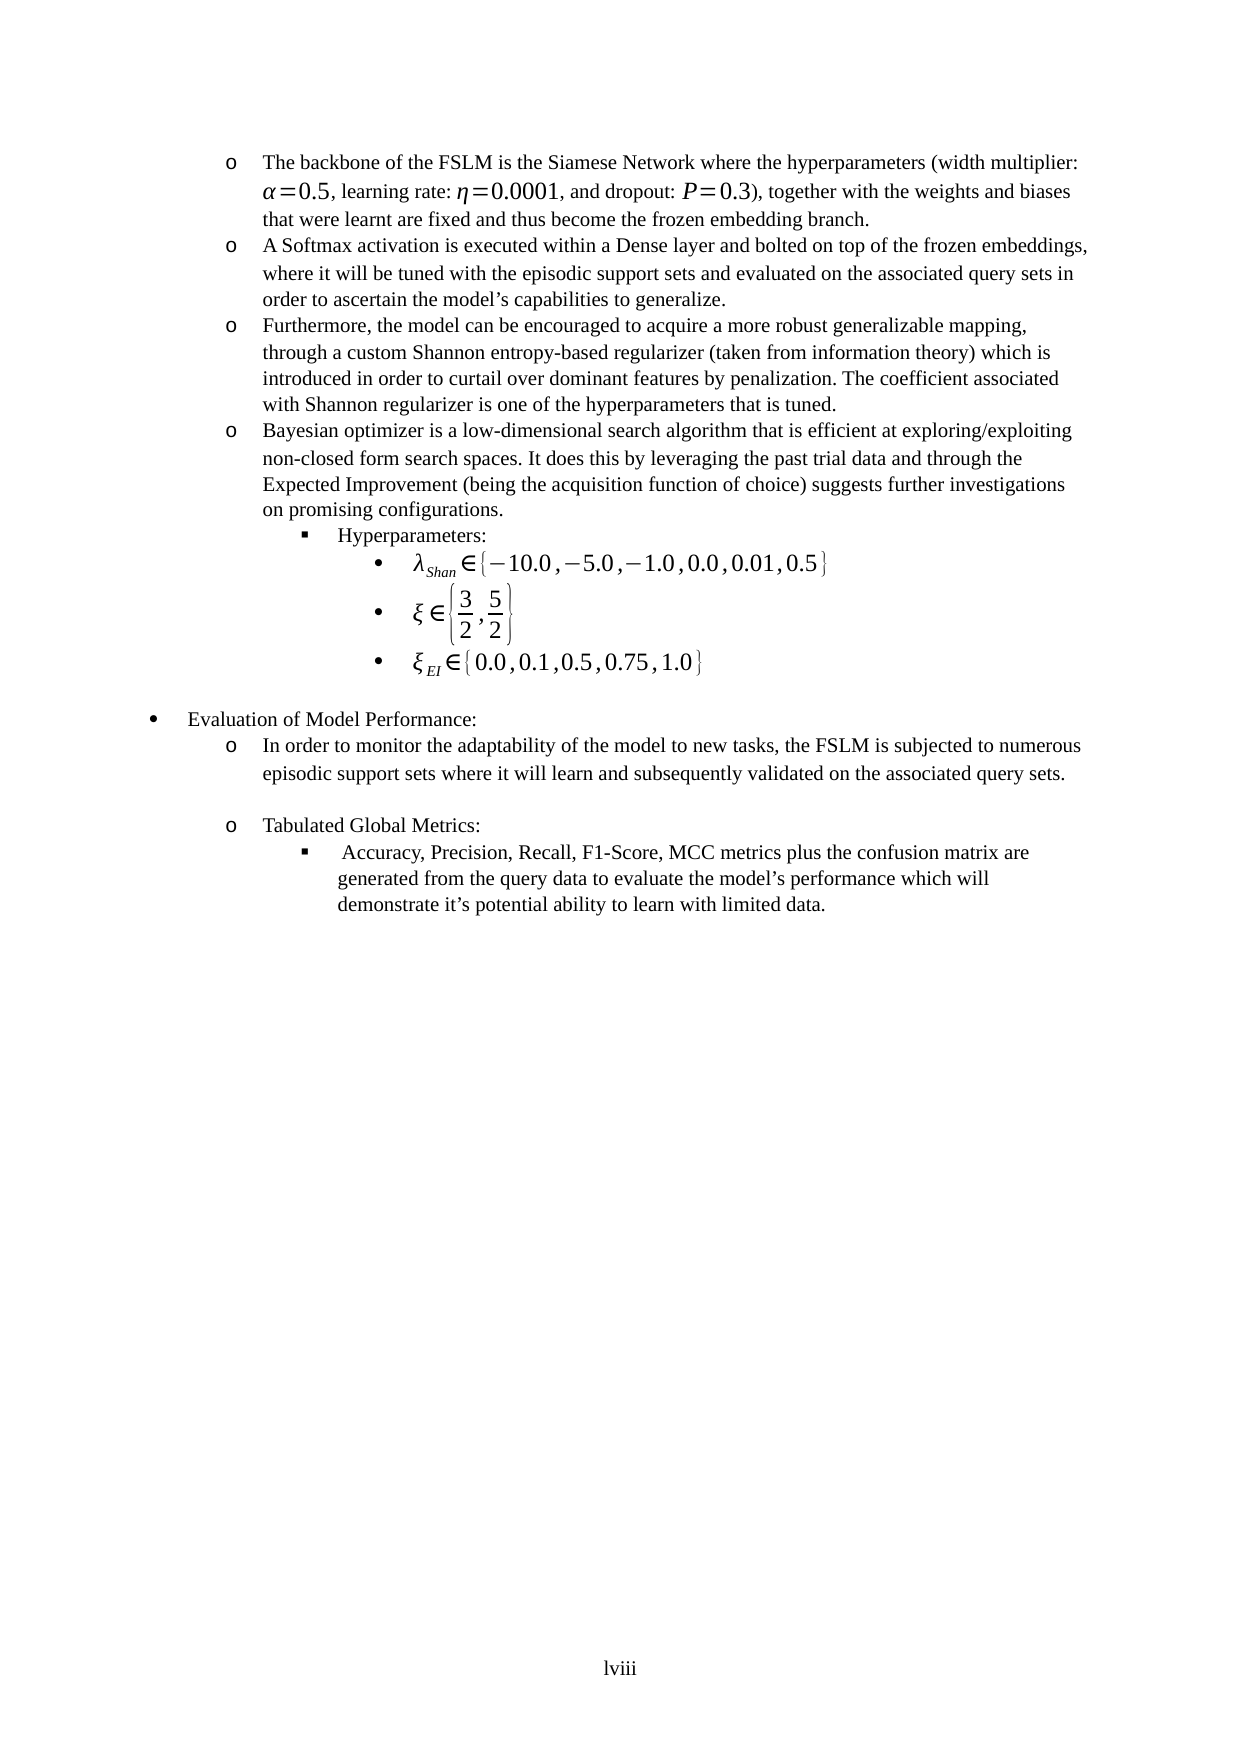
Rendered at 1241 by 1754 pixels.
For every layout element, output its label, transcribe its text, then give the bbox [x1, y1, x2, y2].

list Furthermore, the model can be encouraged to acquire a more robust generalizable mapping, through a custom Shannon entropy-based regularizer (taken from information theory) which is introduced in order to curtail over dominant features by penalization. The coefficient associated with Shannon regularizer is one of the hyperparameters that is tuned. [225, 312, 1090, 416]
list Hyperparameters: [300, 523, 1090, 547]
list Evaluation of Model Performance: [150, 707, 1090, 731]
list Bayesian optimizer is a low-dimensional search algorithm that is efficient at exploring/exploiting non-closed form search spaces. It does this by leveraging the past trial data and through the Expected Improvement (being the acquisition function of choice) suggests further investigations on promising configurations. [225, 418, 1090, 521]
list The backbone of the FSLM is the Siamese Network where the hyperparameters (width multiplier: , learning rate: , and dropout: ), together with the weights and biases that were learnt are fixed and thus become the frozen embedding branch. [225, 150, 1090, 231]
list A Softmax activation is executed within a Dense layer and bolted on top of the frozen embeddings, where it will be tuned with the episodic support sets and evaluated on the associated query sets in order to ascertain the model’s capabilities to generalize. [225, 233, 1090, 311]
list Tabulated Global Metrics: [225, 812, 1090, 838]
list Accuracy, Precision, Recall, F1-Score, MCC metrics plus the confusion matrix are generated from the query data to evaluate the model’s performance which will demonstrate it’s potential ability to learn with limited data. [300, 840, 1090, 942]
list In order to monitor the adaptability of the model to new tasks, the FSLM is subjected to numerous episodic support sets where it will learn and subsequently validated on the associated query sets. [225, 733, 1090, 811]
